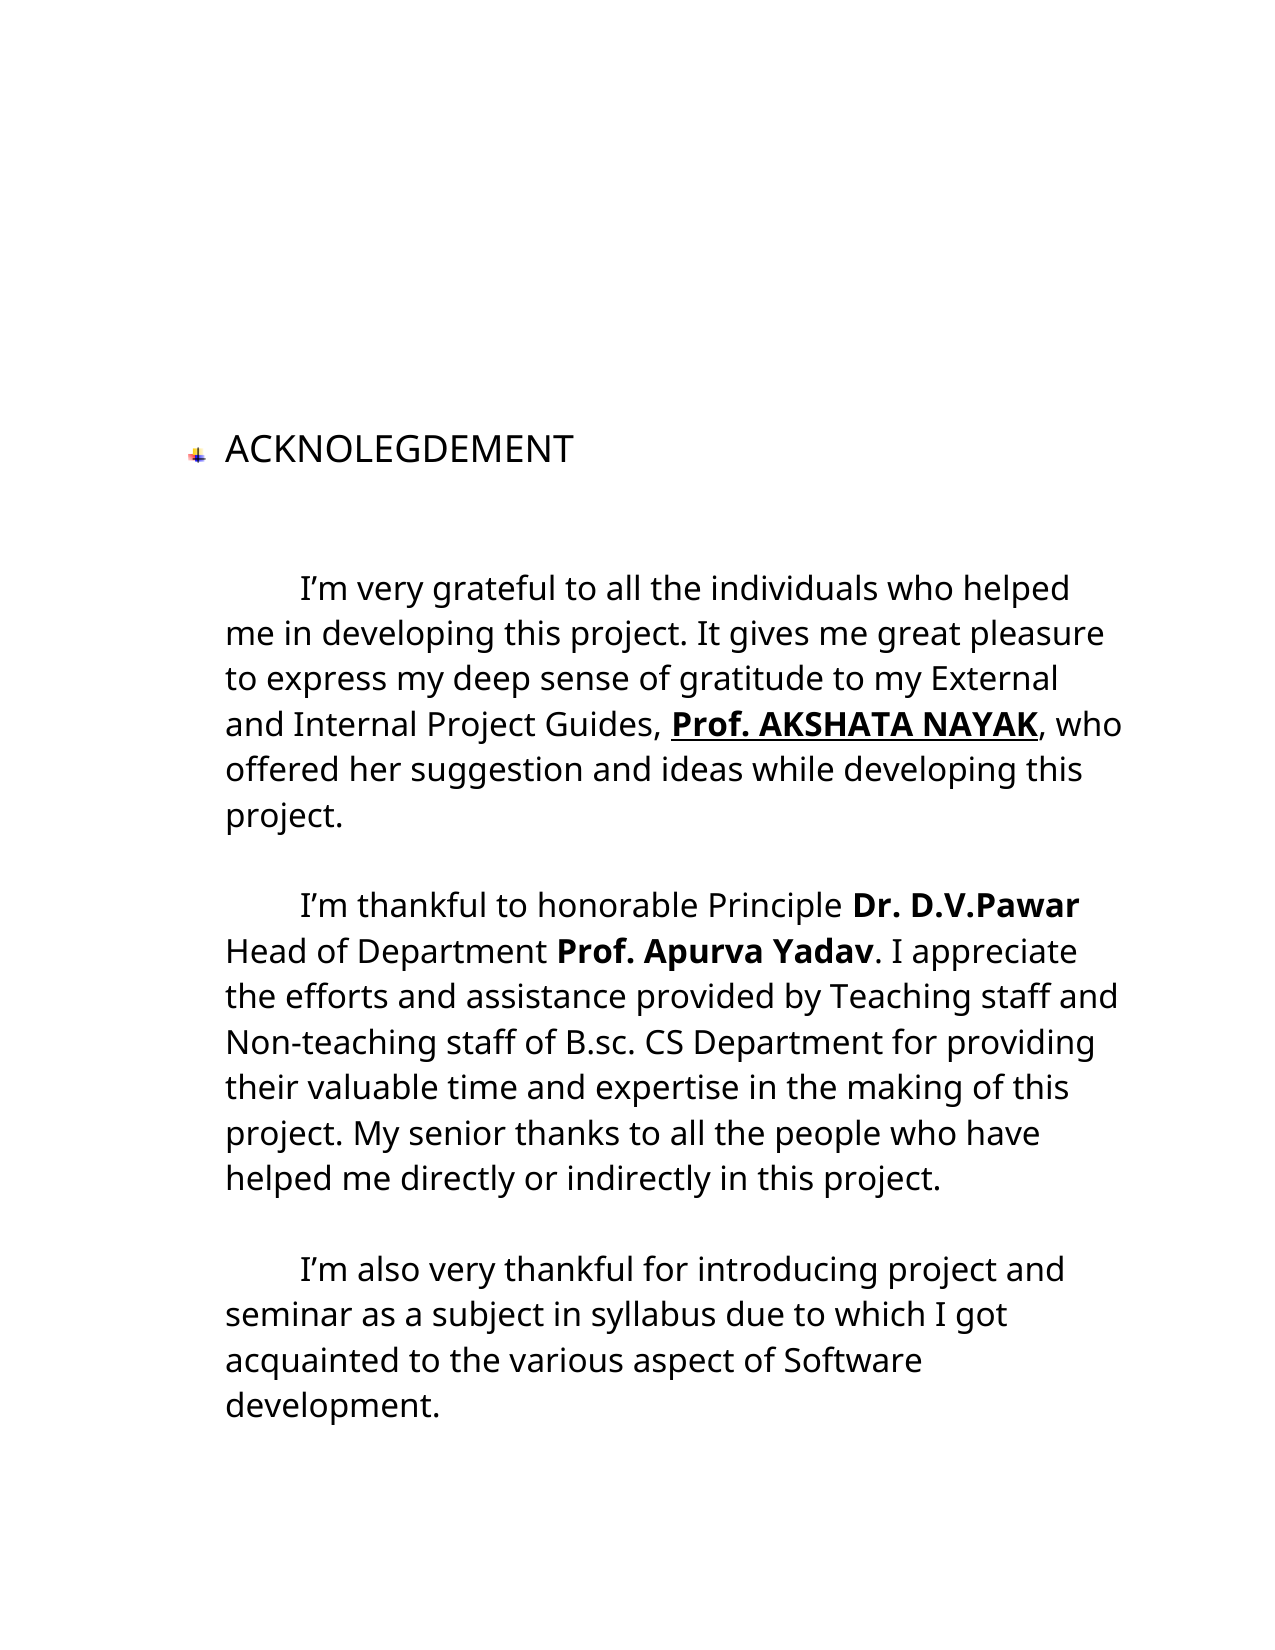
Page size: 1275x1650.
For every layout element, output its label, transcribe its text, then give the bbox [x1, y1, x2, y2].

list ACKNOLEGDEMENT [187, 422, 1125, 473]
text I’m very grateful to all the individuals who helped me in developing this project. It gives me great pleasure to express my deep sense of gratitude to my External and Internal Project Guides, Prof. AKSHATA NAYAK, who offered her suggestion and ideas while developing this project. [225, 564, 1125, 837]
picture [188, 446, 206, 463]
text I’m also very thankful for introducing project and seminar as a subject in syllabus due to which I got acquainted to the various aspect of Software development. [225, 1246, 1125, 1427]
text I’m thankful to honorable Principle Dr. D.V.Pawar Head of Department Prof. Apurva Yadav. I appreciate the efforts and assistance provided by Teaching staff and Non-teaching staff of B.sc. CS Department for providing their valuable time and expertise in the making of this project. My senior thanks to all the people who have helped me directly or indirectly in this project. [225, 882, 1125, 1200]
